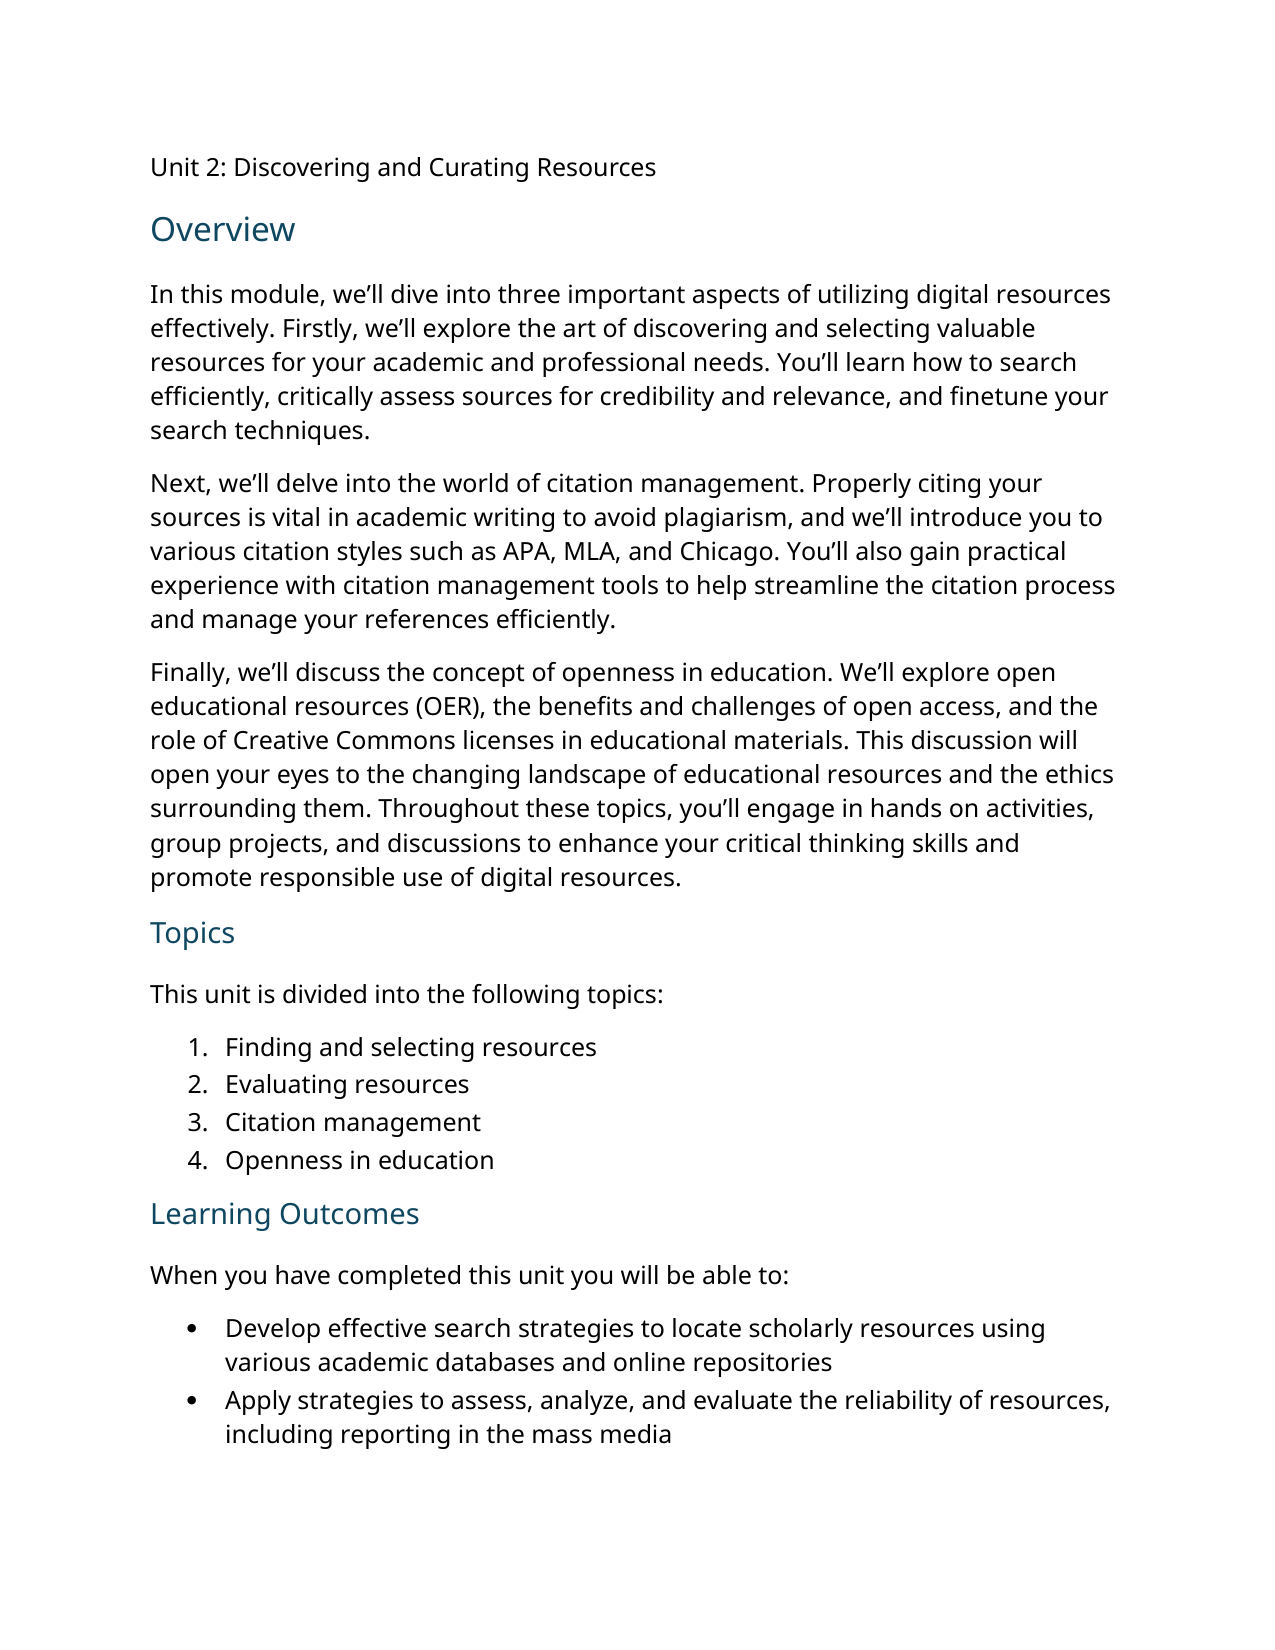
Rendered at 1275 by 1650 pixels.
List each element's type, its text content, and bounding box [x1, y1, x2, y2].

text In this module, we’ll dive into three important aspects of utilizing digital resources effectively. Firstly, we’ll explore the art of discovering and selecting valuable resources for your academic and professional needs. You’ll learn how to search efficiently, critically assess sources for credibility and relevance, and finetune your search techniques. [150, 277, 1125, 447]
list Develop effective search strategies to locate scholarly resources using various academic databases and online repositories [187, 1311, 1125, 1379]
list Apply strategies to assess, analyze, and evaluate the reliability of resources, including reporting in the mass media [187, 1382, 1125, 1451]
list Citation management [187, 1105, 1125, 1139]
list Evaluating resources [187, 1067, 1125, 1101]
text When you have completed this unit you will be able to: [150, 1258, 1125, 1292]
text Next, we’ll delve into the world of citation management. Properly citing your sources is vital in academic writing to avoid plagiarism, and we’ll introduce you to various citation styles such as APA, MLA, and Chicago. You’ll also gain practical experience with citation management tools to help streamline the citation process and manage your references efficiently. [150, 466, 1125, 636]
text Unit 2: Discovering and Curating Resources [150, 150, 1125, 184]
subtitle Overview [150, 206, 1125, 251]
subtitle Learning Outcomes [150, 1193, 1125, 1233]
subtitle Topics [150, 912, 1125, 952]
list Finding and selecting resources [187, 1029, 1125, 1063]
list Openness in education [187, 1143, 1125, 1177]
text This unit is divided into the following topics: [150, 976, 1125, 1011]
text Finally, we’ll discuss the concept of openness in education. We’ll explore open educational resources (OER), the benefits and challenges of open access, and the role of Creative Commons licenses in educational materials. This discussion will open your eyes to the changing landscape of educational resources and the ethics surrounding them. Throughout these topics, you’ll engage in hands on activities, group projects, and discussions to enhance your critical thinking skills and promote responsible use of digital resources. [150, 655, 1125, 893]
